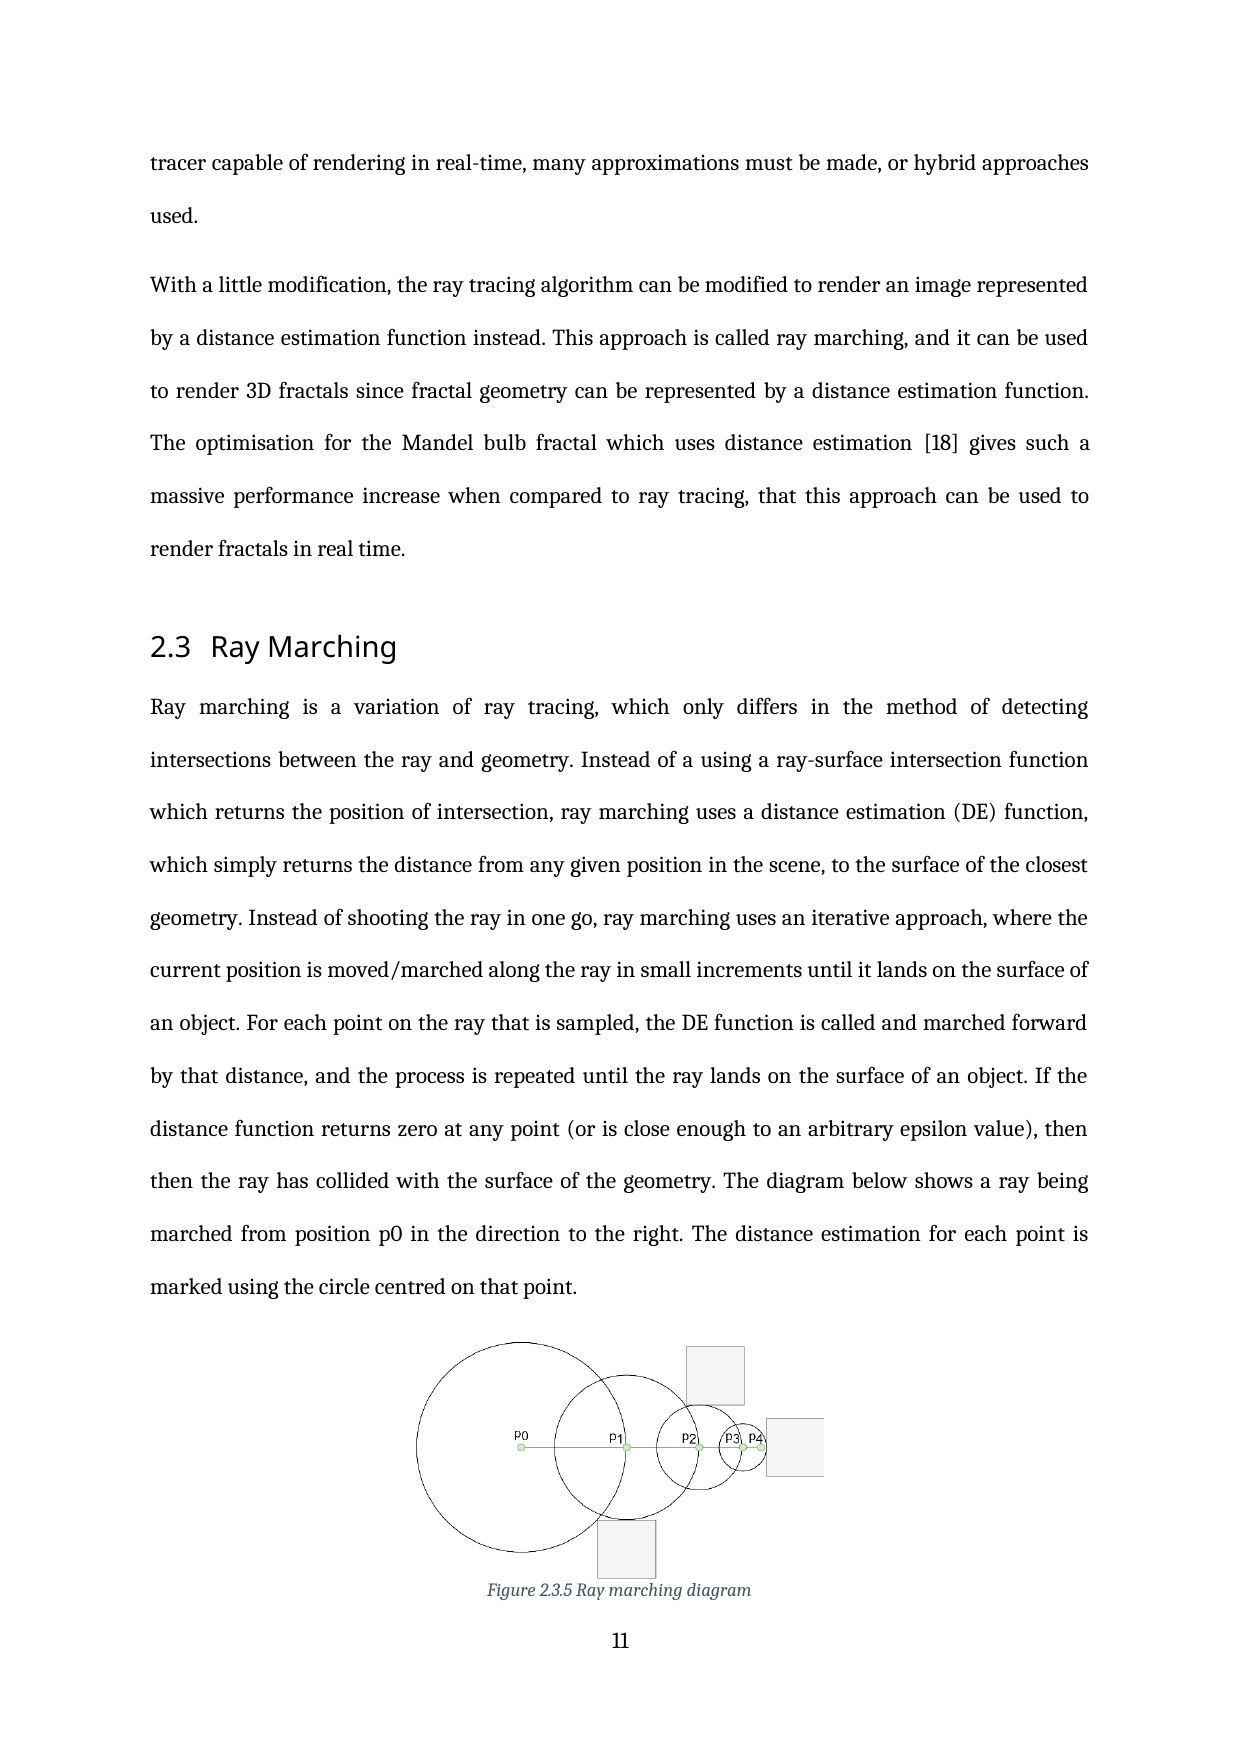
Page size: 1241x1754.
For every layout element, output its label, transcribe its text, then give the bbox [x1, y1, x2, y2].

text Ray marching is a variation of ray tracing, which only differs in the method of detecting intersections between the ray and geometry. Instead of a using a ray-surface intersection function which returns the position of intersection, ray marching uses a distance estimation (DE) function, which simply returns the distance from any given position in the scene, to the surface of the closest geometry. Instead of shooting the ray in one go, ray marching uses an iterative approach, where the current position is moved/marched along the ray in small increments until it lands on the surface of an object. For each point on the ray that is sampled, the DE function is called and marched forward by that distance, and the process is repeated until the ray lands on the surface of an object. If the distance function returns zero at any point (or is close enough to an arbitrary epsilon value), then then the ray has collided with the surface of the geometry. The diagram below shows a ray being marched from position p0 in the direction to the right. The distance estimation for each point is marked using the circle centred on that point. [150, 694, 1090, 1300]
picture [416, 1342, 824, 1579]
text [150, 150, 1090, 229]
subtitle Ray Marching [150, 626, 1090, 666]
text With a little modification, the ray tracing algorithm can be modified to render an image represented by a distance estimation function instead. This approach is called ray marching, and it can be used to render 3D fractals since fractal geometry can be represented by a distance estimation function. The optimisation for the Mandel bulb fractal which uses distance estimation gives such a massive performance increase when compared to ray tracing, that this approach can be used to render fractals in real time. [150, 272, 1090, 562]
